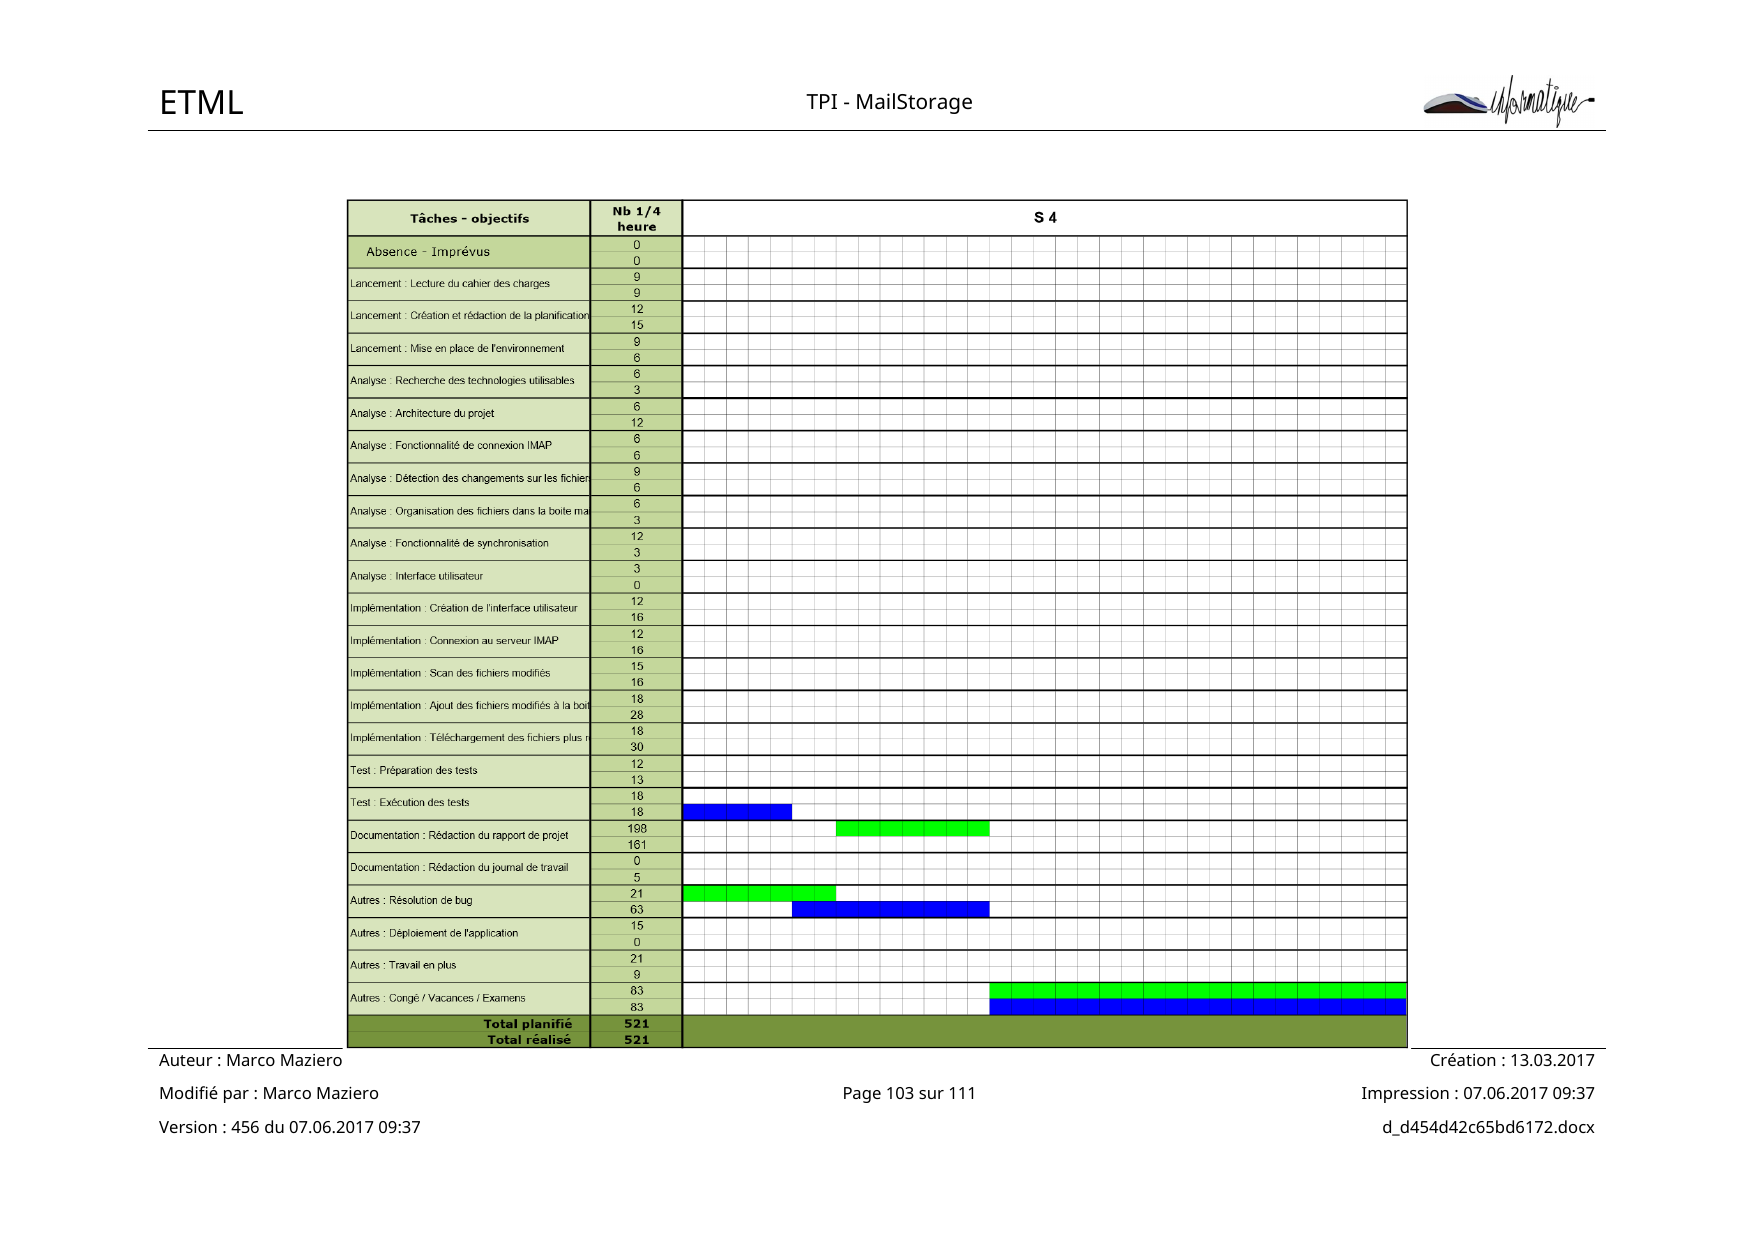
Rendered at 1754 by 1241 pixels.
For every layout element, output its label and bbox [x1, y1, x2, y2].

picture [342, 194, 1412, 1052]
picture [1423, 75, 1595, 128]
